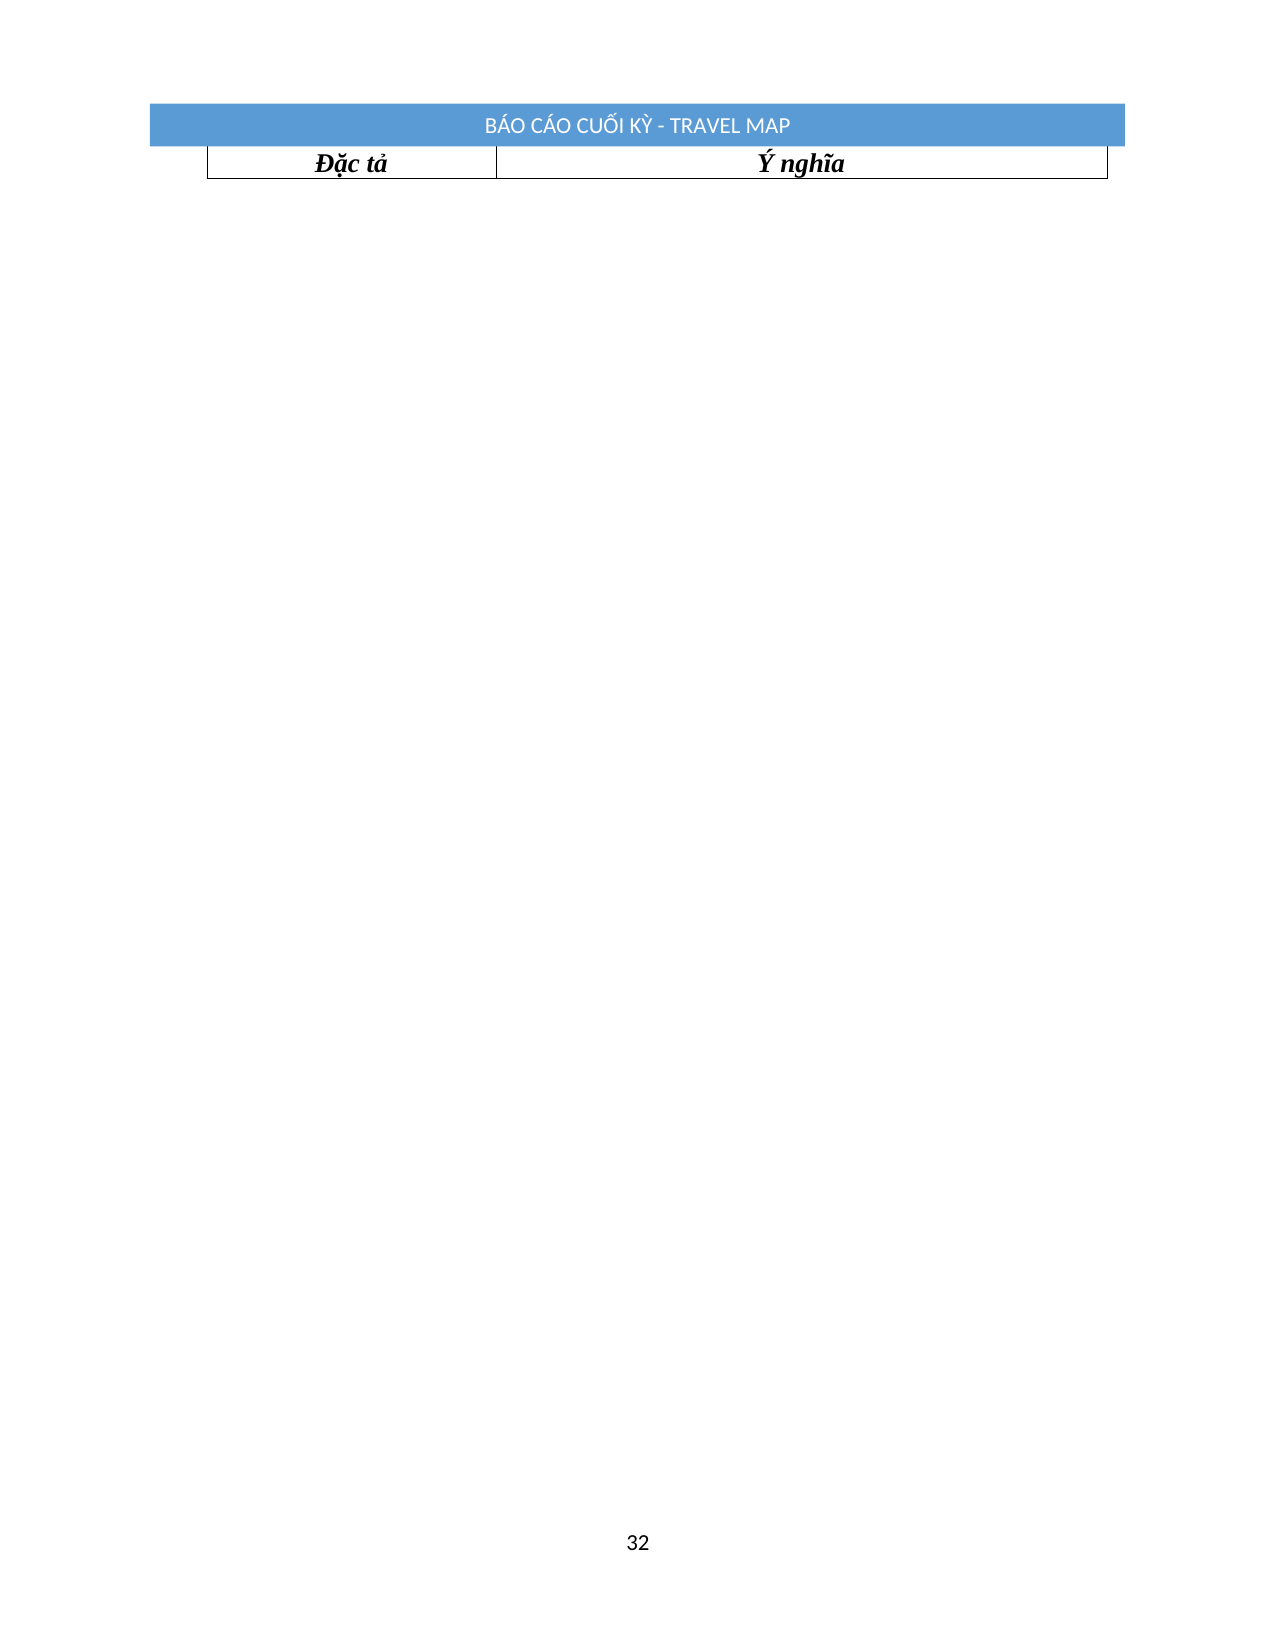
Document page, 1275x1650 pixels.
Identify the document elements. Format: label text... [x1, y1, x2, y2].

table_header Đặc tả [208, 147, 496, 178]
table_header Ý nghĩa [497, 147, 1107, 178]
